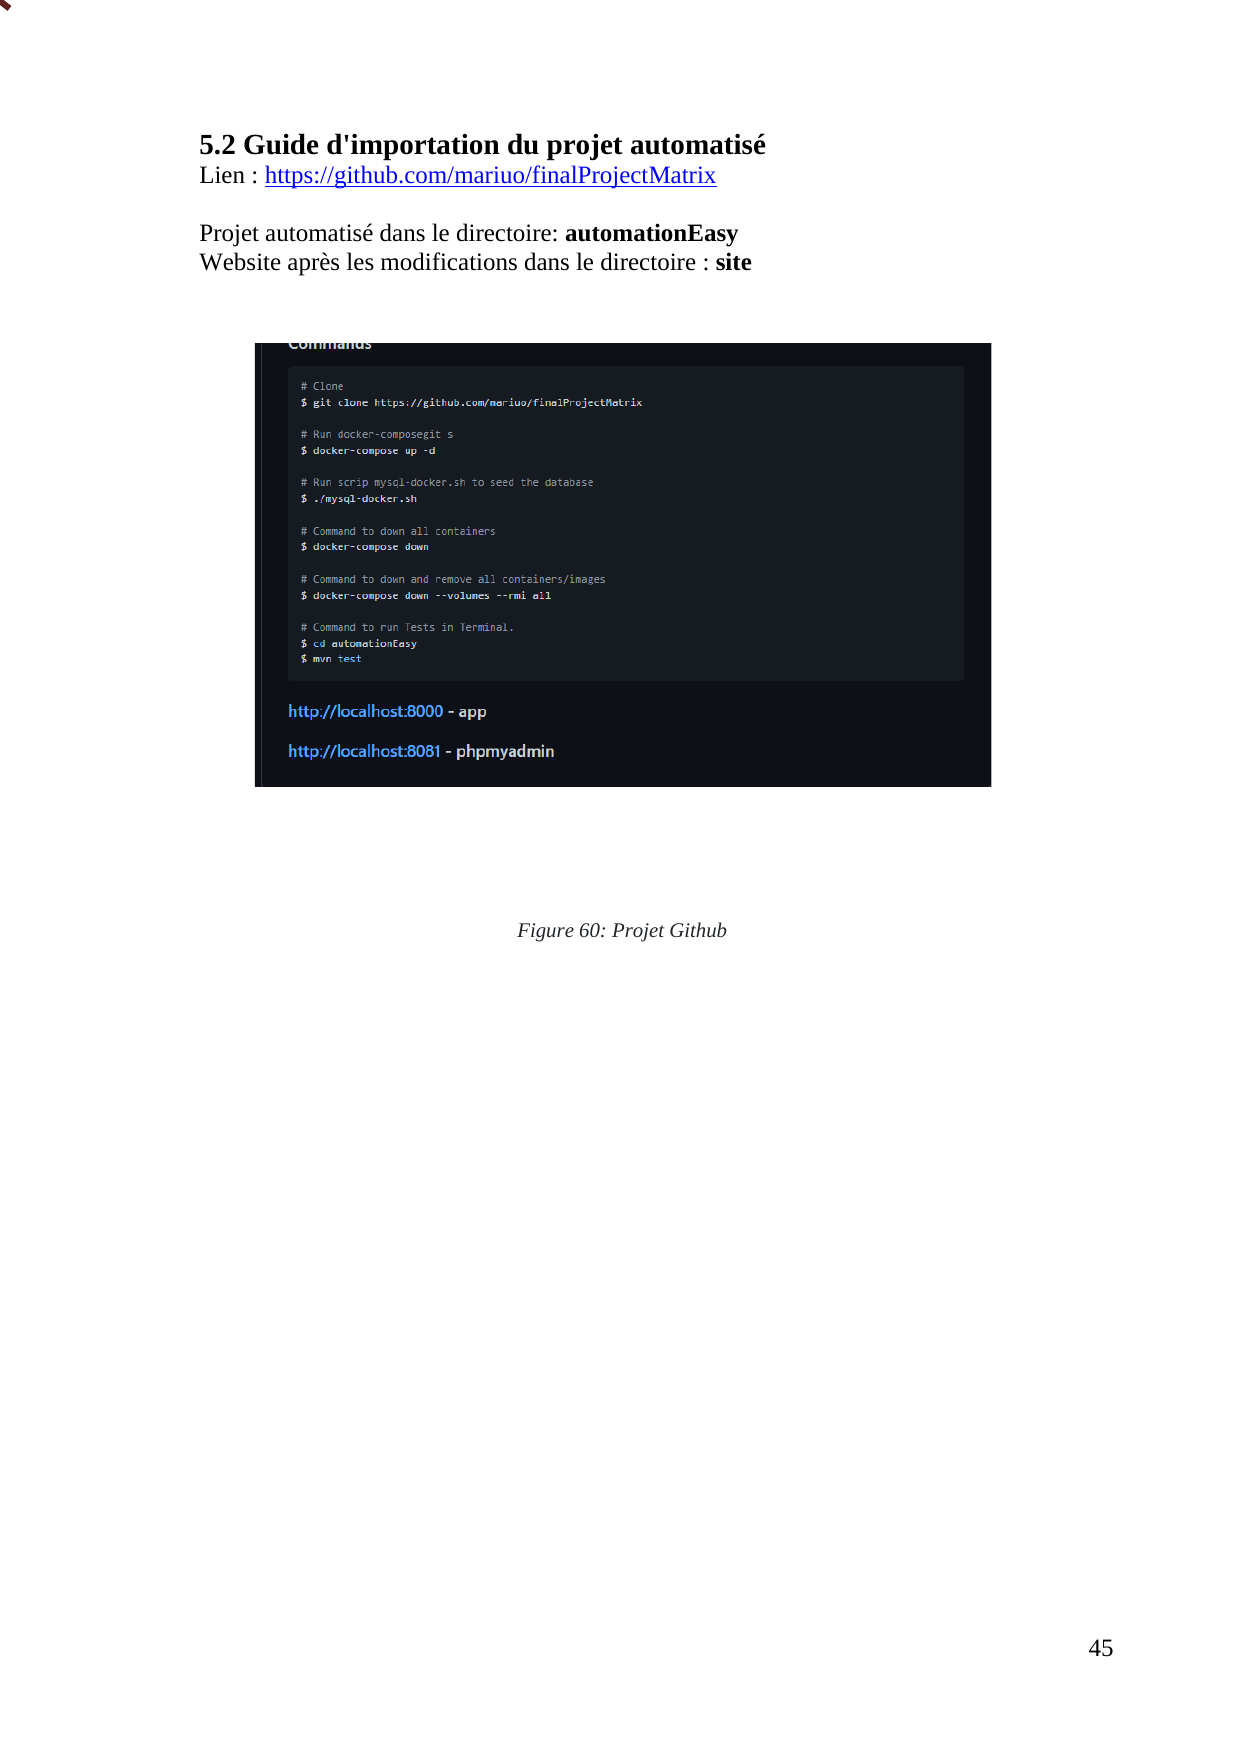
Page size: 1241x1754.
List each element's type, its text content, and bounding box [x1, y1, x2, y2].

picture [254, 343, 992, 787]
table_header [133, 333, 1113, 907]
text Lien : https://github.com/mariuo/finalProjectMatrix [133, 161, 1113, 189]
text Website après les modifications dans le directoire : site [133, 247, 1113, 276]
subtitle 5.2 Guide d'importation du projet automatisé [133, 127, 1113, 161]
table_cell Figure 60: Projet Github [133, 908, 1113, 952]
text Projet automatisé dans le directoire: automationEasy [133, 218, 1113, 247]
